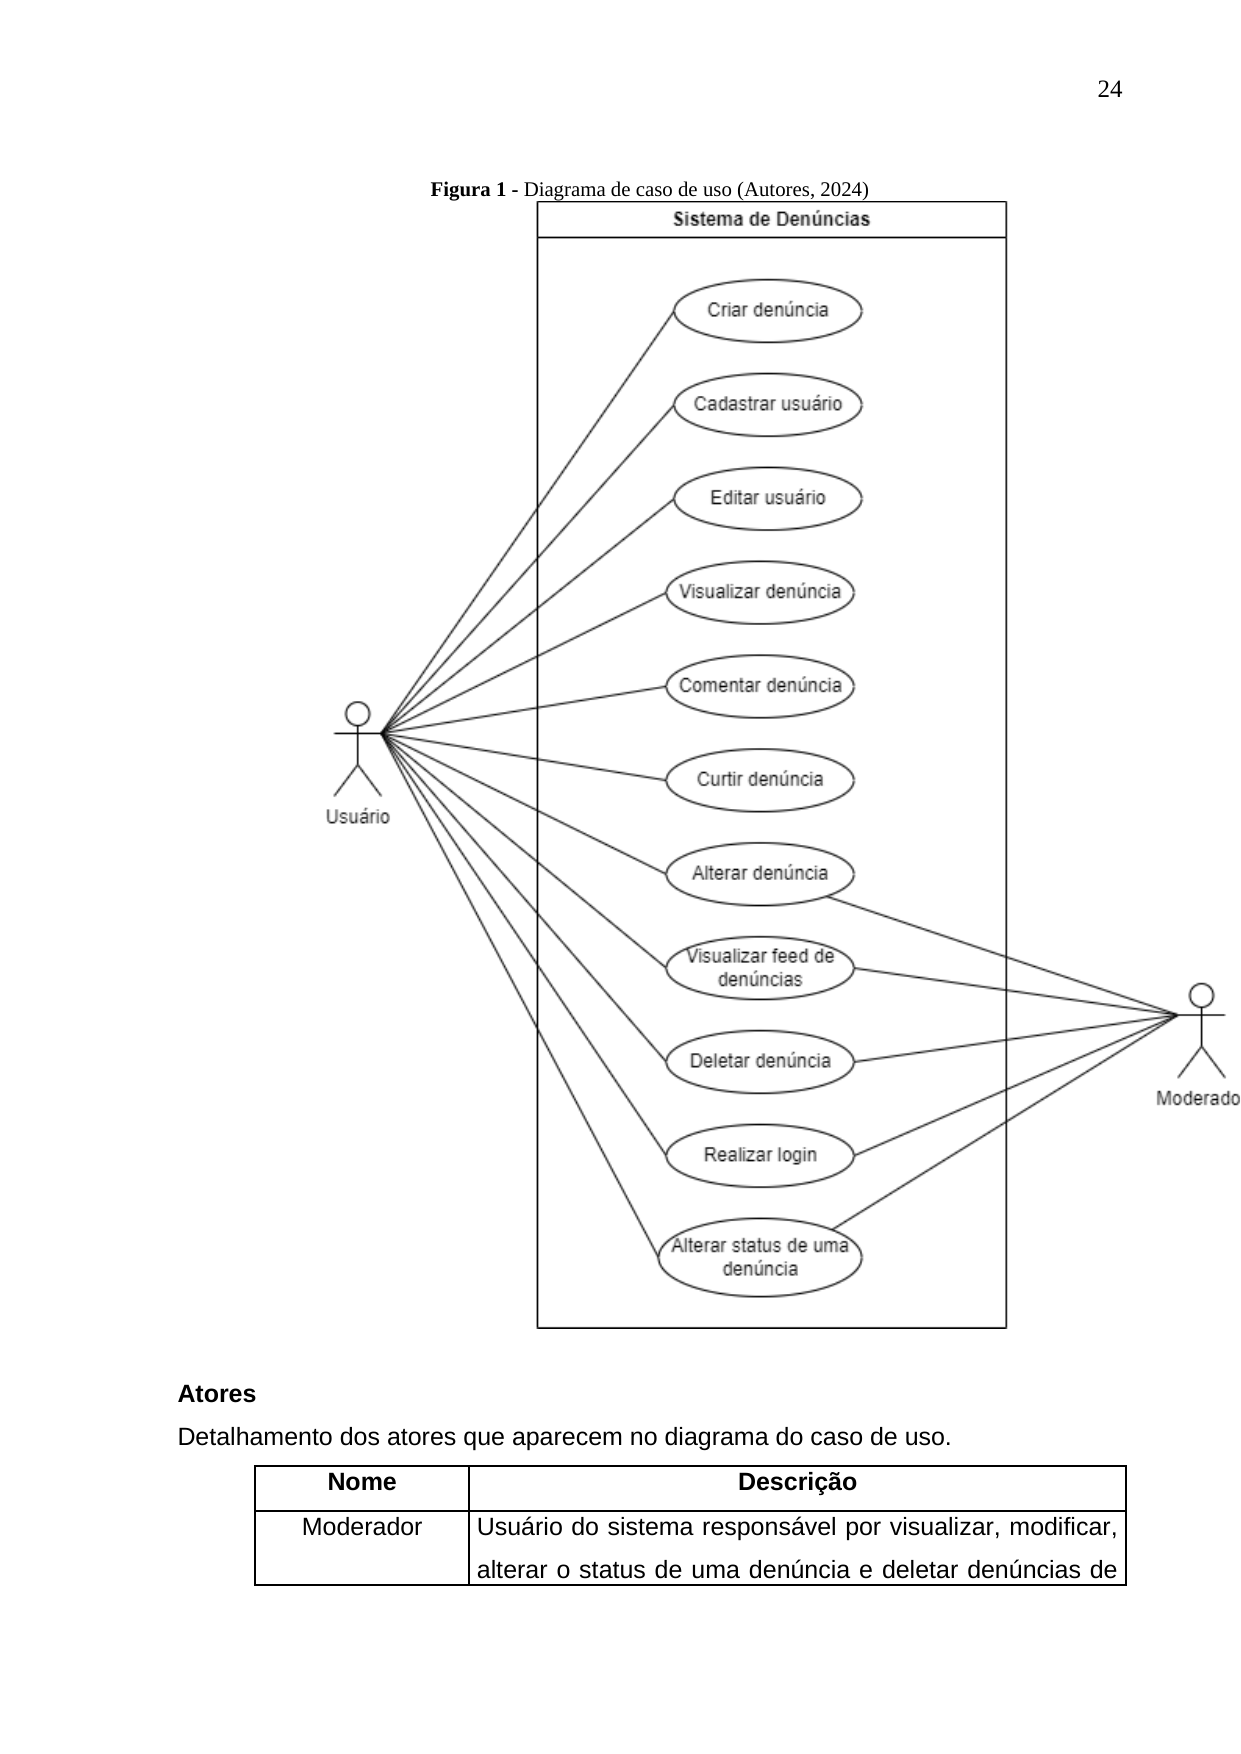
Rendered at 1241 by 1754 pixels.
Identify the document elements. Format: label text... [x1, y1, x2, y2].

picture [326, 201, 1241, 1329]
text Atores [177, 1379, 1122, 1407]
table_header Nome [256, 1467, 468, 1510]
text Detalhamento dos atores que aparecem no diagrama do caso de uso. [177, 1422, 1122, 1451]
table_cell Moderador [256, 1512, 468, 1584]
text Figura 1 - Diagrama de caso de uso (Autores, 2024) [177, 177, 1122, 201]
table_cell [470, 1512, 1125, 1584]
table_header Descrição [470, 1467, 1125, 1510]
